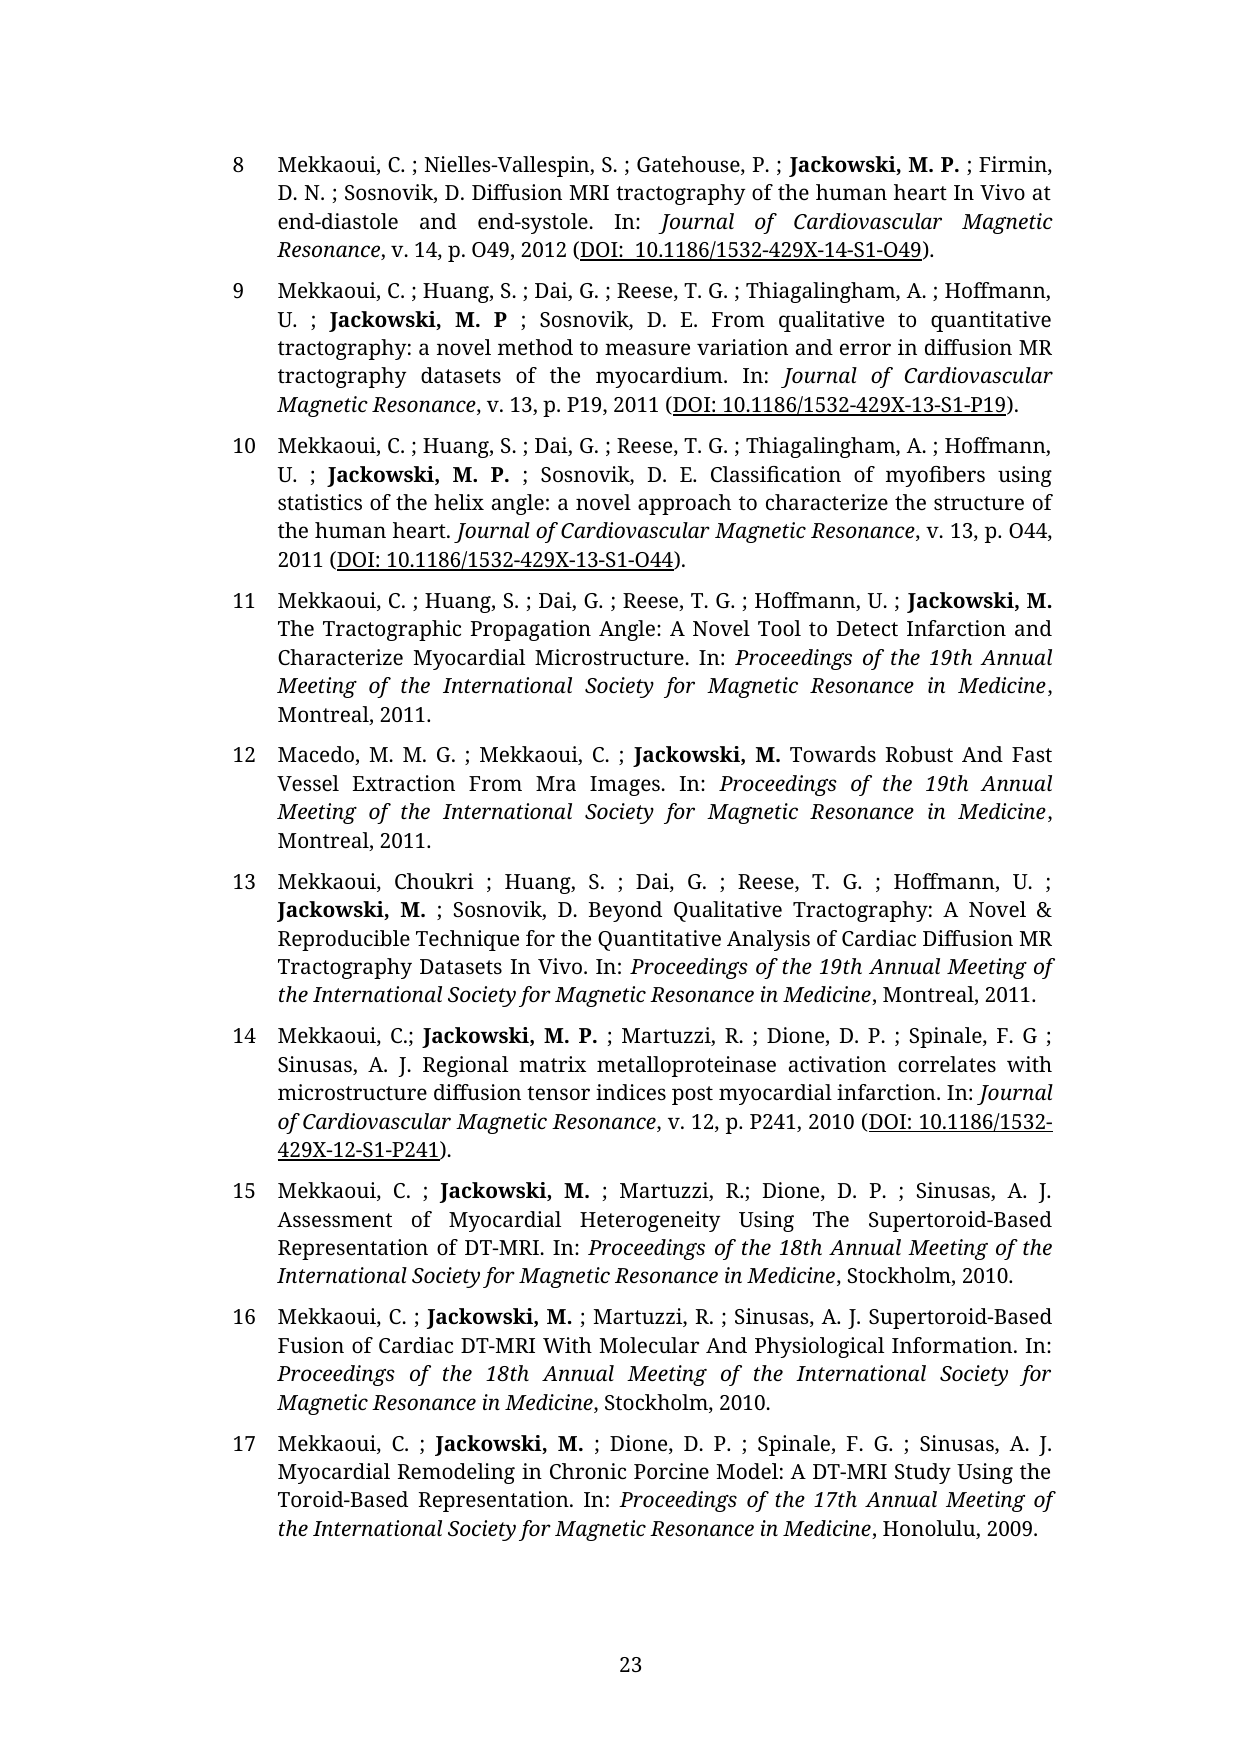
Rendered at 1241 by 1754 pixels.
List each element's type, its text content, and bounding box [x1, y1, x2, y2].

list Mekkaoui, C. ; Huang, S. ; Dai, G. ; Reese, T. G. ; Hoffmann, U. ; Jackowski, M. The Tractographic Propagation Angle: A Novel Tool to Detect Infarction and Characterize Myocardial Microstructure. In: Proceedings of the 19th Annual Meeting of the International Society for Magnetic Resonance in Medicine, Montreal, 2011. [232, 586, 1053, 728]
list Mekkaoui, C. ; Nielles-Vallespin, S. ; Gatehouse, P. ; Jackowski, M. P. ; Firmin, D. N. ; Sosnovik, D. Diffusion MRI tractography of the human heart In Vivo at end-diastole and end-systole. In: Journal of Cardiovascular Magnetic Resonance, v. 14, p. O49, 2012 (DOI: 10.1186/1532-429X-14-S1-O49). [232, 150, 1053, 264]
list Macedo, M. M. G. ; Mekkaoui, C. ; Jackowski, M. Towards Robust And Fast Vessel Extraction From Mra Images. In: Proceedings of the 19th Annual Meeting of the International Society for Magnetic Resonance in Medicine, Montreal, 2011. [232, 741, 1053, 854]
list Mekkaoui, C.; Jackowski, M. P. ; Martuzzi, R. ; Dione, D. P. ; Spinale, F. G ; Sinusas, A. J. Regional matrix metalloproteinase activation correlates with microstructure diffusion tensor indices post myocardial infarction. In: Journal of Cardiovascular Magnetic Resonance, v. 12, p. P241, 2010 (DOI: 10.1186/1532-429X-12-S1-P241). [232, 1022, 1053, 1164]
list Mekkaoui, C. ; Huang, S. ; Dai, G. ; Reese, T. G. ; Thiagalingham, A. ; Hoffmann, U. ; Jackowski, M. P ; Sosnovik, D. E. From qualitative to quantitative tractography: a novel method to measure variation and error in diffusion MR tractography datasets of the myocardium. In: Journal of Cardiovascular Magnetic Resonance, v. 13, p. P19, 2011 (DOI: 10.1186/1532-429X-13-S1-P19). [232, 276, 1053, 419]
list Mekkaoui, C. ; Jackowski, M. ; Martuzzi, R.; Dione, D. P. ; Sinusas, A. J. Assessment of Myocardial Heterogeneity Using The Supertoroid-Based Representation of DT-MRI. In: Proceedings of the 18th Annual Meeting of the International Society for Magnetic Resonance in Medicine, Stockholm, 2010. [232, 1176, 1053, 1290]
list Mekkaoui, C. ; Huang, S. ; Dai, G. ; Reese, T. G. ; Thiagalingham, A. ; Hoffmann, U. ; Jackowski, M. P. ; Sosnovik, D. E. Classification of myofibers using statistics of the helix angle: a novel approach to characterize the structure of the human heart. Journal of Cardiovascular Magnetic Resonance, v. 13, p. O44, 2011 (DOI: 10.1186/1532-429X-13-S1-O44). [232, 431, 1053, 573]
list Mekkaoui, C. ; Jackowski, M. ; Dione, D. P. ; Spinale, F. G. ; Sinusas, A. J. Myocardial Remodeling in Chronic Porcine Model: A DT-MRI Study Using the Toroid-Based Representation. In: Proceedings of the 17th Annual Meeting of the International Society for Magnetic Resonance in Medicine, Honolulu, 2009. [232, 1429, 1053, 1542]
list Mekkaoui, C. ; Jackowski, M. ; Martuzzi, R. ; Sinusas, A. J. Supertoroid-Based Fusion of Cardiac DT-MRI With Molecular And Physiological Information. In: Proceedings of the 18th Annual Meeting of the International Society for Magnetic Resonance in Medicine, Stockholm, 2010. [232, 1302, 1053, 1416]
list Mekkaoui, Choukri ; Huang, S. ; Dai, G. ; Reese, T. G. ; Hoffmann, U. ; Jackowski, M. ; Sosnovik, D. Beyond Qualitative Tractography: A Novel & Reproducible Technique for the Quantitative Analysis of Cardiac Diffusion MR Tractography Datasets In Vivo. In: Proceedings of the 19th Annual Meeting of the International Society for Magnetic Resonance in Medicine, Montreal, 2011. [232, 867, 1053, 1009]
